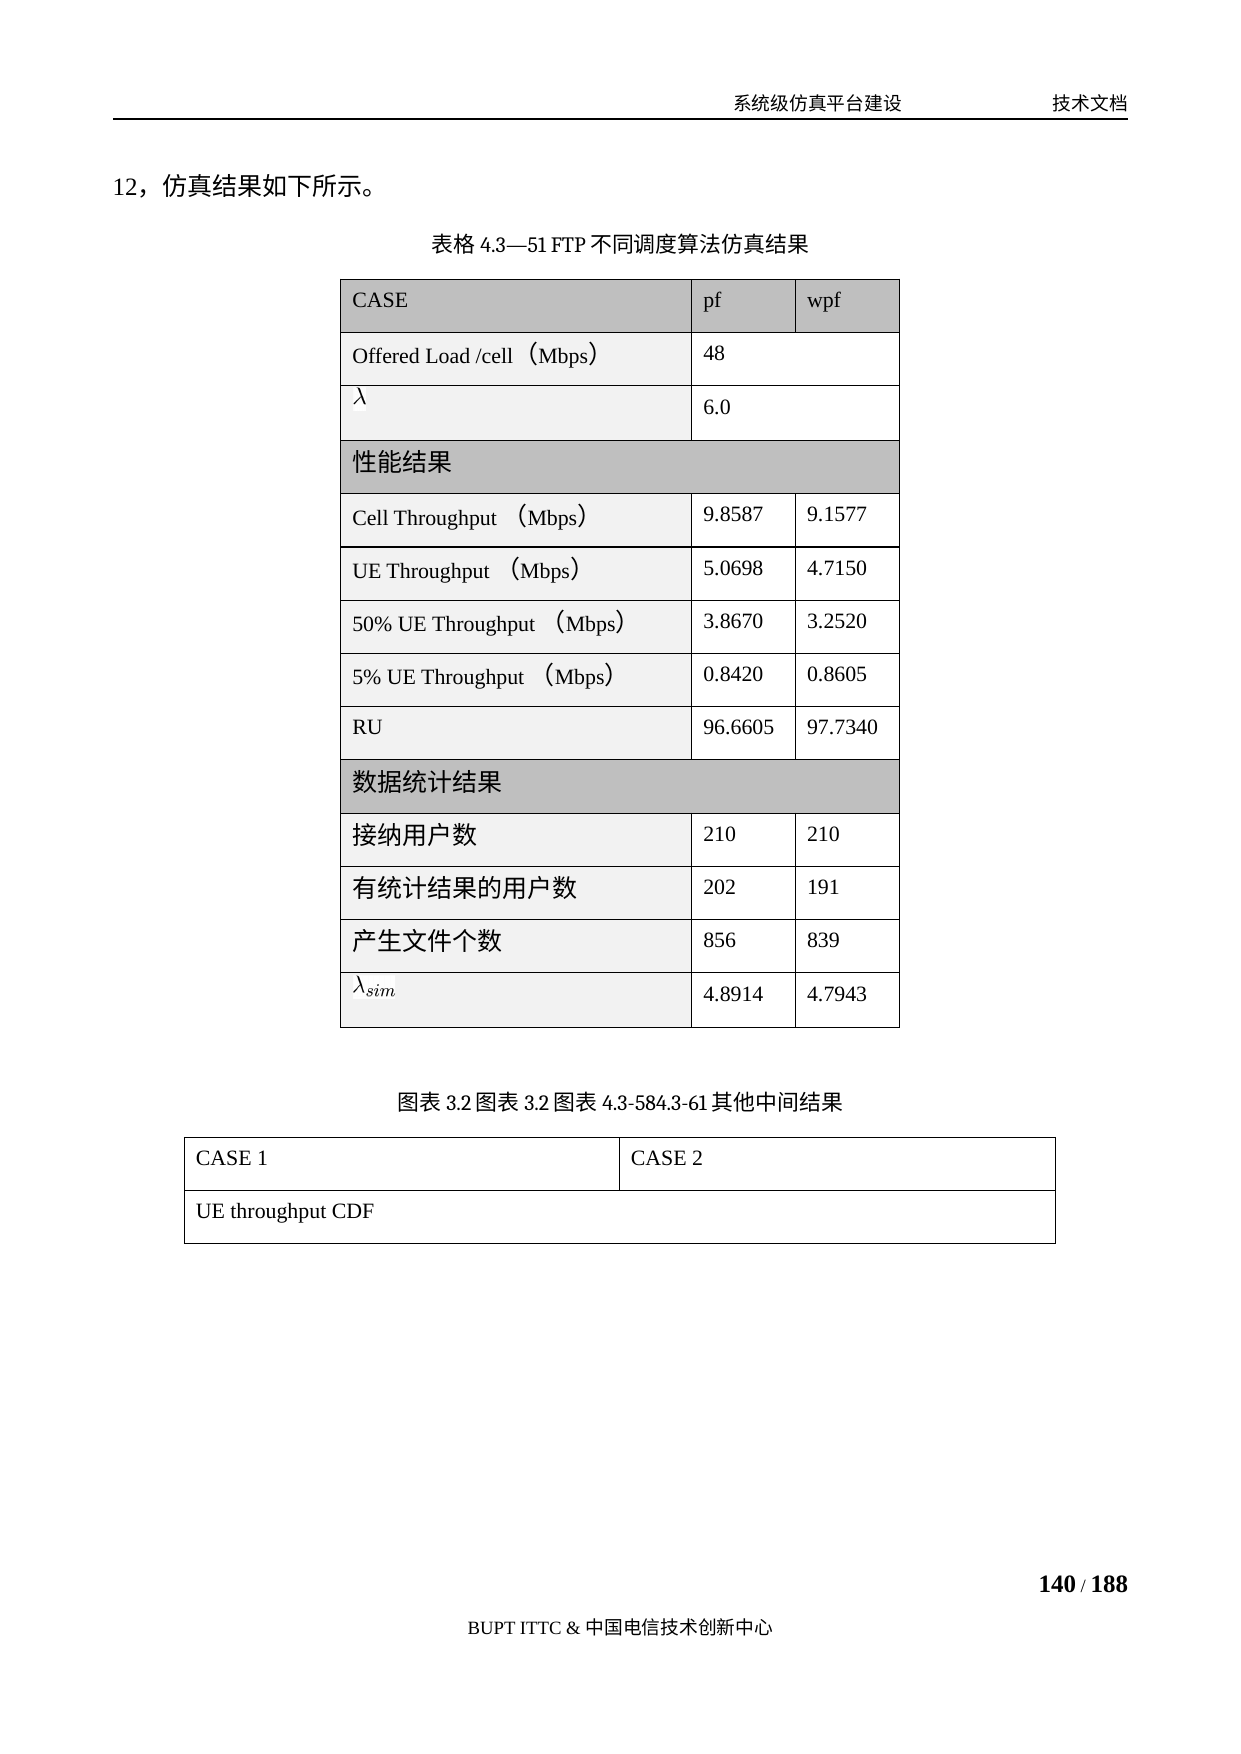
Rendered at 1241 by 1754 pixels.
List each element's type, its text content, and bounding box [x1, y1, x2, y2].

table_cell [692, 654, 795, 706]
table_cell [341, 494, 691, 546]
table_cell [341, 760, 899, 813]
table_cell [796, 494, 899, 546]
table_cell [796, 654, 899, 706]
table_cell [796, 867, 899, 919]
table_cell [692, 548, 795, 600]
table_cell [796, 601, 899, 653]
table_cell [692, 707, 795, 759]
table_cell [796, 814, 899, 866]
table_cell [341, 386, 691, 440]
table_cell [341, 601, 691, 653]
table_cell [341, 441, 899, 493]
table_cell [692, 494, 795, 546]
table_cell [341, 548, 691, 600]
text 图表 3.2 3.2 4.3 其他中间结果 [112, 1081, 1128, 1121]
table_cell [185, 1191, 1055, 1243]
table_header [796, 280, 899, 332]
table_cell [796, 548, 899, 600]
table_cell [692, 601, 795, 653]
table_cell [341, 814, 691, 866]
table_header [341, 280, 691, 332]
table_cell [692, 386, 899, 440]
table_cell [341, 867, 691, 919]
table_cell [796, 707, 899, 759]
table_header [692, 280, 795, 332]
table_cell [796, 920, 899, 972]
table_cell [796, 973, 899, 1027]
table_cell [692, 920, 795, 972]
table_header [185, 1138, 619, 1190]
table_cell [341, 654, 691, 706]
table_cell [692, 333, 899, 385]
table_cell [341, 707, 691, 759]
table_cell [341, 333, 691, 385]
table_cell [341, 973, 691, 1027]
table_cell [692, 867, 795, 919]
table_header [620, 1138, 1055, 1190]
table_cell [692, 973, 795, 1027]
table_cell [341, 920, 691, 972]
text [112, 165, 1128, 205]
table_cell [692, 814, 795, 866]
